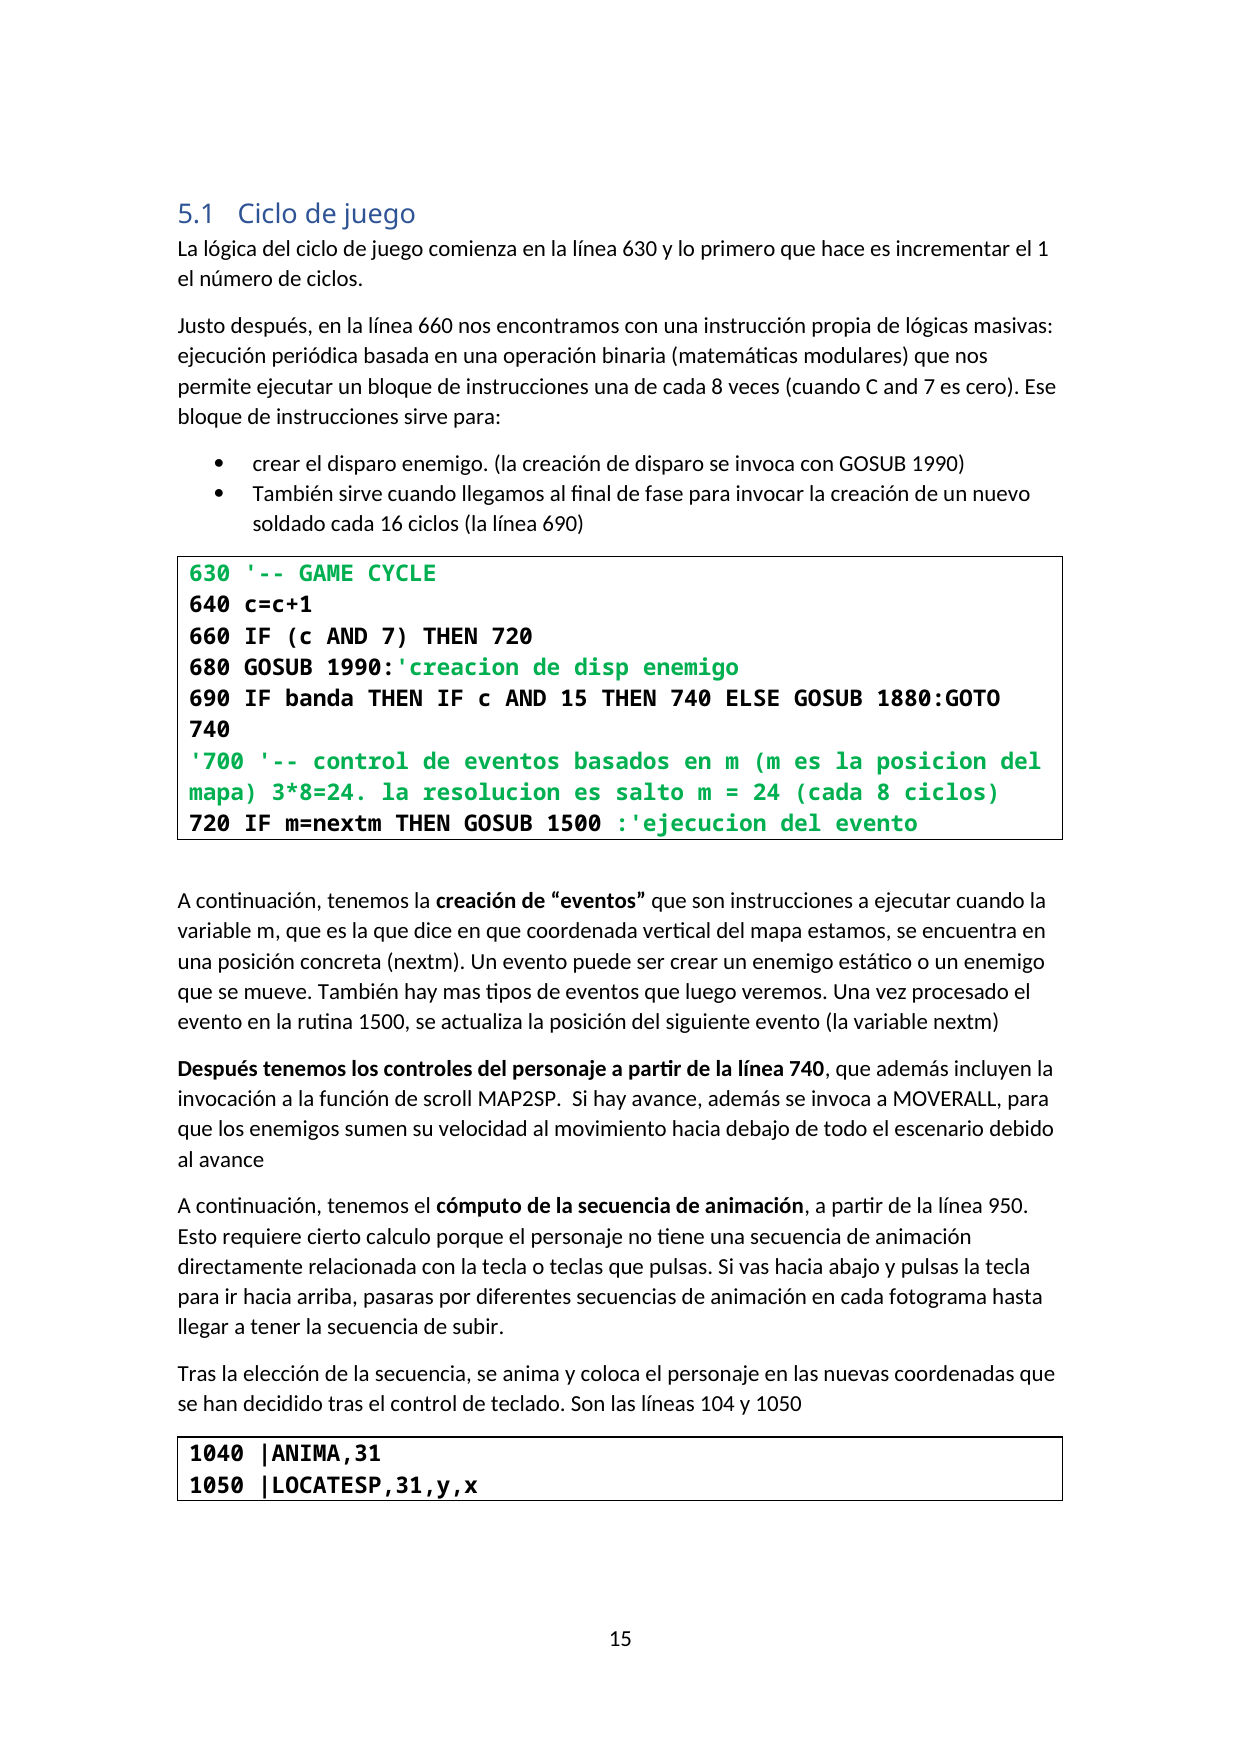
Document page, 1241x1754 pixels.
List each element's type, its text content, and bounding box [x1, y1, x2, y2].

table_header 630 '-- GAME CYCLE 640 c=c+1 660 IF (c AND 7) THEN 720 680 GOSUB 1990:'creacion de disp enemigo 690 IF banda THEN IF c AND 15 THEN 740 ELSE GOSUB 1880:GOTO 740 '700 '-- control de eventos basados en m (m es la posicion del mapa) 3*8=24. la resolucion es salto m = 24 (cada 8 ciclos) 720 IF m=nextm THEN GOSUB 1500 :'ejecucion del evento [178, 557, 1062, 838]
list También sirve cuando llegamos al final de fase para invocar la creación de un nuevo soldado cada 16 ciclos (la línea 690) [215, 479, 1063, 537]
table_header 1040 |ANIMA,31 1050 |LOCATESP,31,y,x [178, 1438, 1062, 1500]
text A continuación, tenemos la creación de “eventos” que son instrucciones a ejecutar cuando la variable m, que es la que dice en que coordenada vertical del mapa estamos, se encuentra en una posición concreta (nextm). Un evento puede ser crear un enemigo estático o un enemigo que se mueve. También hay mas tipos de eventos que luego veremos. Una vez procesado el evento en la rutina 1500, se actualiza la posición del siguiente evento (la variable nextm) [177, 886, 1063, 1035]
text A continuación, tenemos el cómputo de la secuencia de animación, a partir de la línea 950. Esto requiere cierto calculo porque el personaje no tiene una secuencia de animación directamente relacionada con la tecla o teclas que pulsas. Si vas hacia abajo y pulsas la tecla para ir hacia arriba, pasaras por diferentes secuencias de animación en cada fotograma hasta llegar a tener la secuencia de subir. [177, 1192, 1063, 1340]
text Tras la elección de la secuencia, se anima y coloca el personaje en las nuevas coordenadas que se han decidido tras el control de teclado. Son las líneas 104 y 1050 [177, 1359, 1063, 1417]
subtitle Ciclo de juego [177, 194, 1063, 231]
text Después tenemos los controles del personaje a partir de la línea 740, que además incluyen la invocación a la función de scroll MAP2SP. Si hay avance, además se invoca a MOVERALL, para que los enemigos sumen su velocidad al movimiento hacia debajo de todo el escenario debido al avance [177, 1054, 1063, 1173]
text Justo después, en la línea 660 nos encontramos con una instrucción propia de lógicas masivas: ejecución periódica basada en una operación binaria (matemáticas modulares) que nos permite ejecutar un bloque de instrucciones una de cada 8 veces (cuando C and 7 es cero). Ese bloque de instrucciones sirve para: [177, 311, 1063, 430]
text La lógica del ciclo de juego comienza en la línea 630 y lo primero que hace es incrementar el 1 el número de ciclos. [177, 234, 1063, 292]
list crear el disparo enemigo. (la creación de disparo se invoca con GOSUB 1990) [215, 449, 1063, 477]
